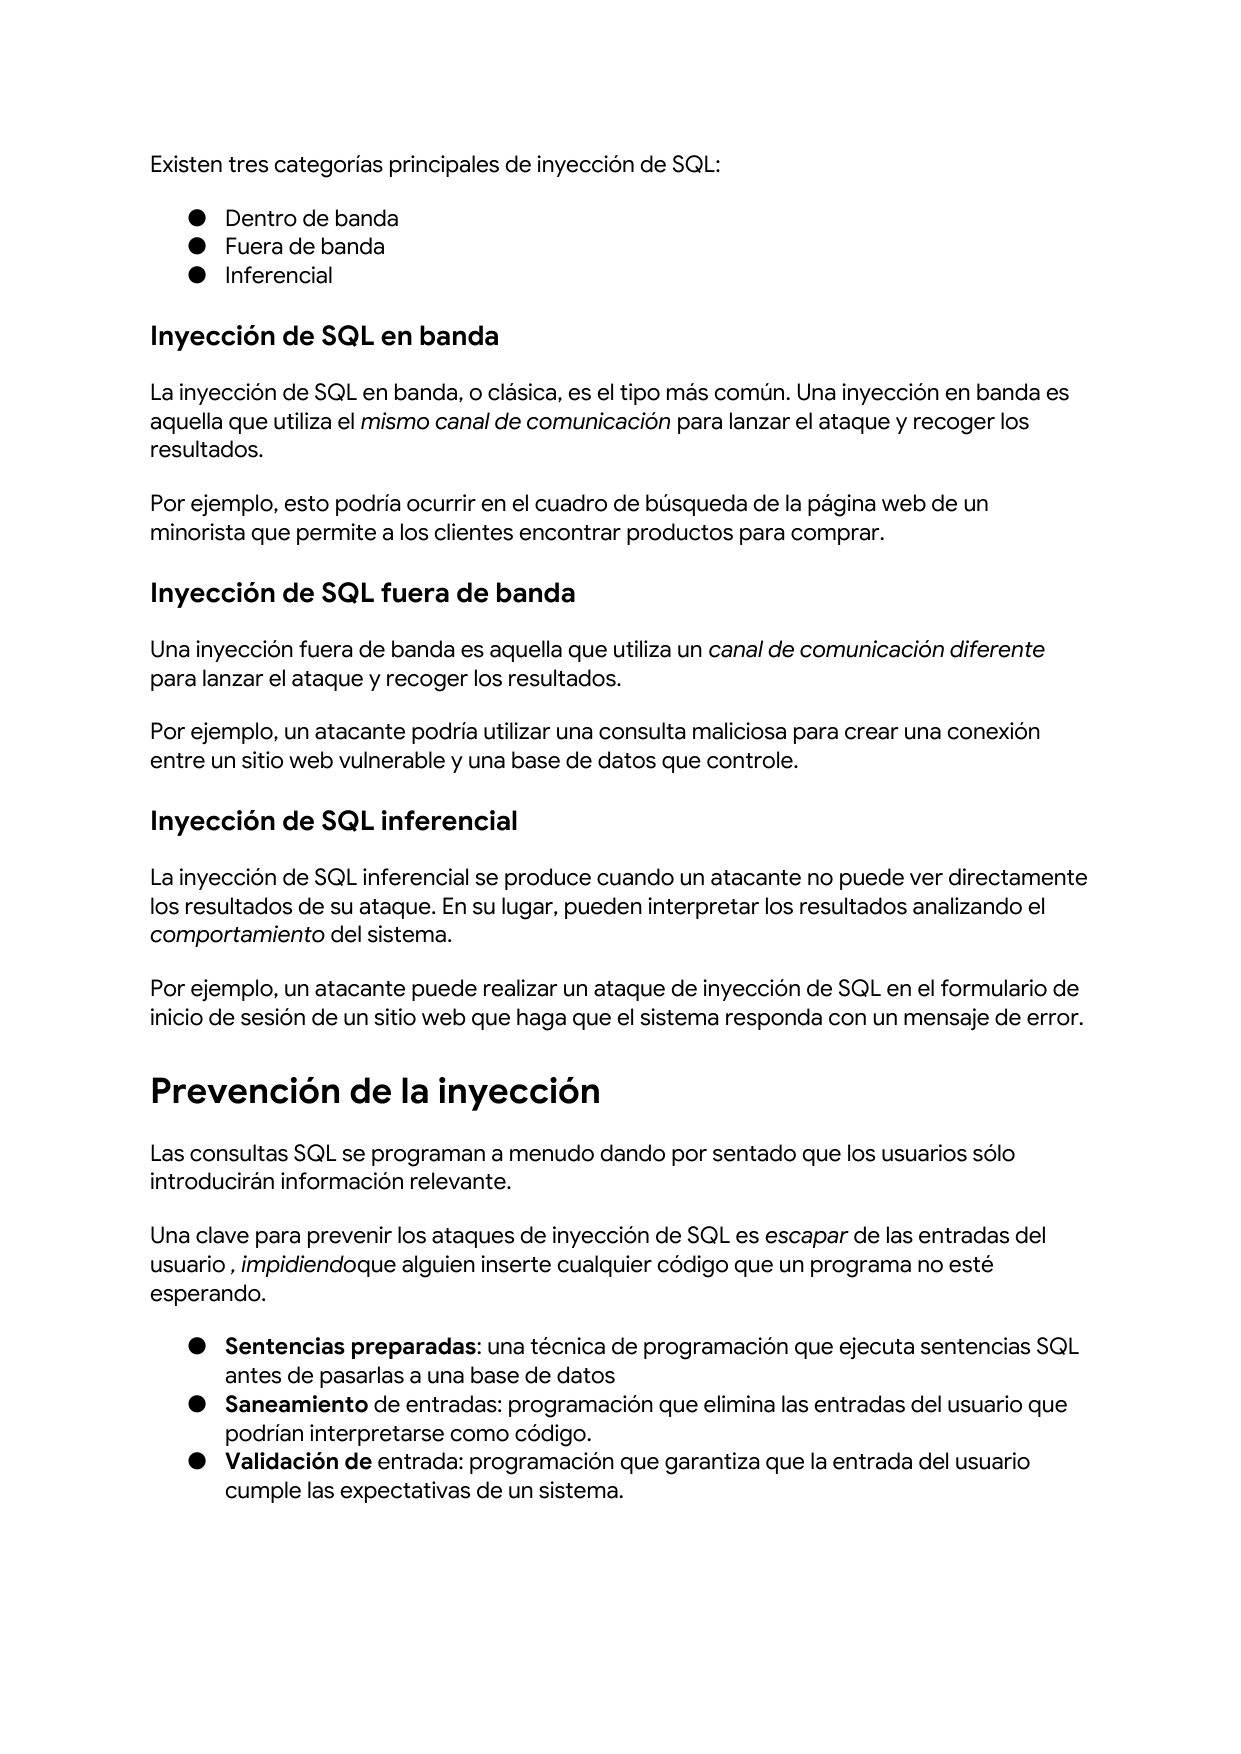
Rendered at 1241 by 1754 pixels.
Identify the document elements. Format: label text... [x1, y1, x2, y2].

text Por ejemplo, esto podría ocurrir en el cuadro de búsqueda de la página web de un minorista que permite a los clientes encontrar productos para comprar. [150, 489, 1090, 547]
list Dentro de banda [187, 204, 1090, 232]
text La inyección de SQL en banda, o clásica, es el tipo más común. Una inyección en banda es aquella que utiliza el mismo canal de comunicación para lanzar el ataque y recoger los resultados. [150, 378, 1090, 464]
text Por ejemplo, un atacante podría utilizar una consulta maliciosa para crear una conexión entre un sitio web vulnerable y una base de datos que controle. [150, 717, 1090, 775]
list Sentencias preparadas: una técnica de programación que ejecuta sentencias SQL antes de pasarlas a una base de datos [187, 1332, 1090, 1390]
list Saneamiento de entradas: programación que elimina las entradas del usuario que podrían interpretarse como código. [187, 1390, 1090, 1447]
subtitle Inyección de SQL fuera de banda [150, 576, 1090, 610]
text La inyección de SQL inferencial se produce cuando un atacante no puede ver directamente los resultados de su ataque. En su lugar, pueden interpretar los resultados analizando el comportamiento del sistema. [150, 863, 1090, 949]
text Las consultas SQL se programan a menudo dando por sentado que los usuarios sólo introducirán información relevante. [150, 1139, 1090, 1196]
text Por ejemplo, un atacante puede realizar un ataque de inyección de SQL en el formulario de inicio de sesión de un sitio web que haga que el sistema responda con un mensaje de error. [150, 974, 1090, 1032]
subtitle Inyección de SQL inferencial [150, 804, 1090, 838]
text Una clave para prevenir los ataques de inyección de SQL es escapar de las entradas del usuario , impidiendoque alguien inserte cualquier código que un programa no esté esperando. [150, 1221, 1090, 1307]
list Fuera de banda [187, 232, 1090, 261]
subtitle Inyección de SQL en banda [150, 319, 1090, 353]
text Existen tres categorías principales de inyección de SQL: [150, 150, 1090, 179]
list Validación de entrada: programación que garantiza que la entrada del usuario cumple las expectativas de un sistema. [187, 1447, 1090, 1505]
subtitle Prevención de la inyección [150, 1069, 1090, 1114]
text Una inyección fuera de banda es aquella que utiliza un canal de comunicación diferente para lanzar el ataque y recoger los resultados. [150, 635, 1090, 692]
list Inferencial [187, 261, 1090, 290]
